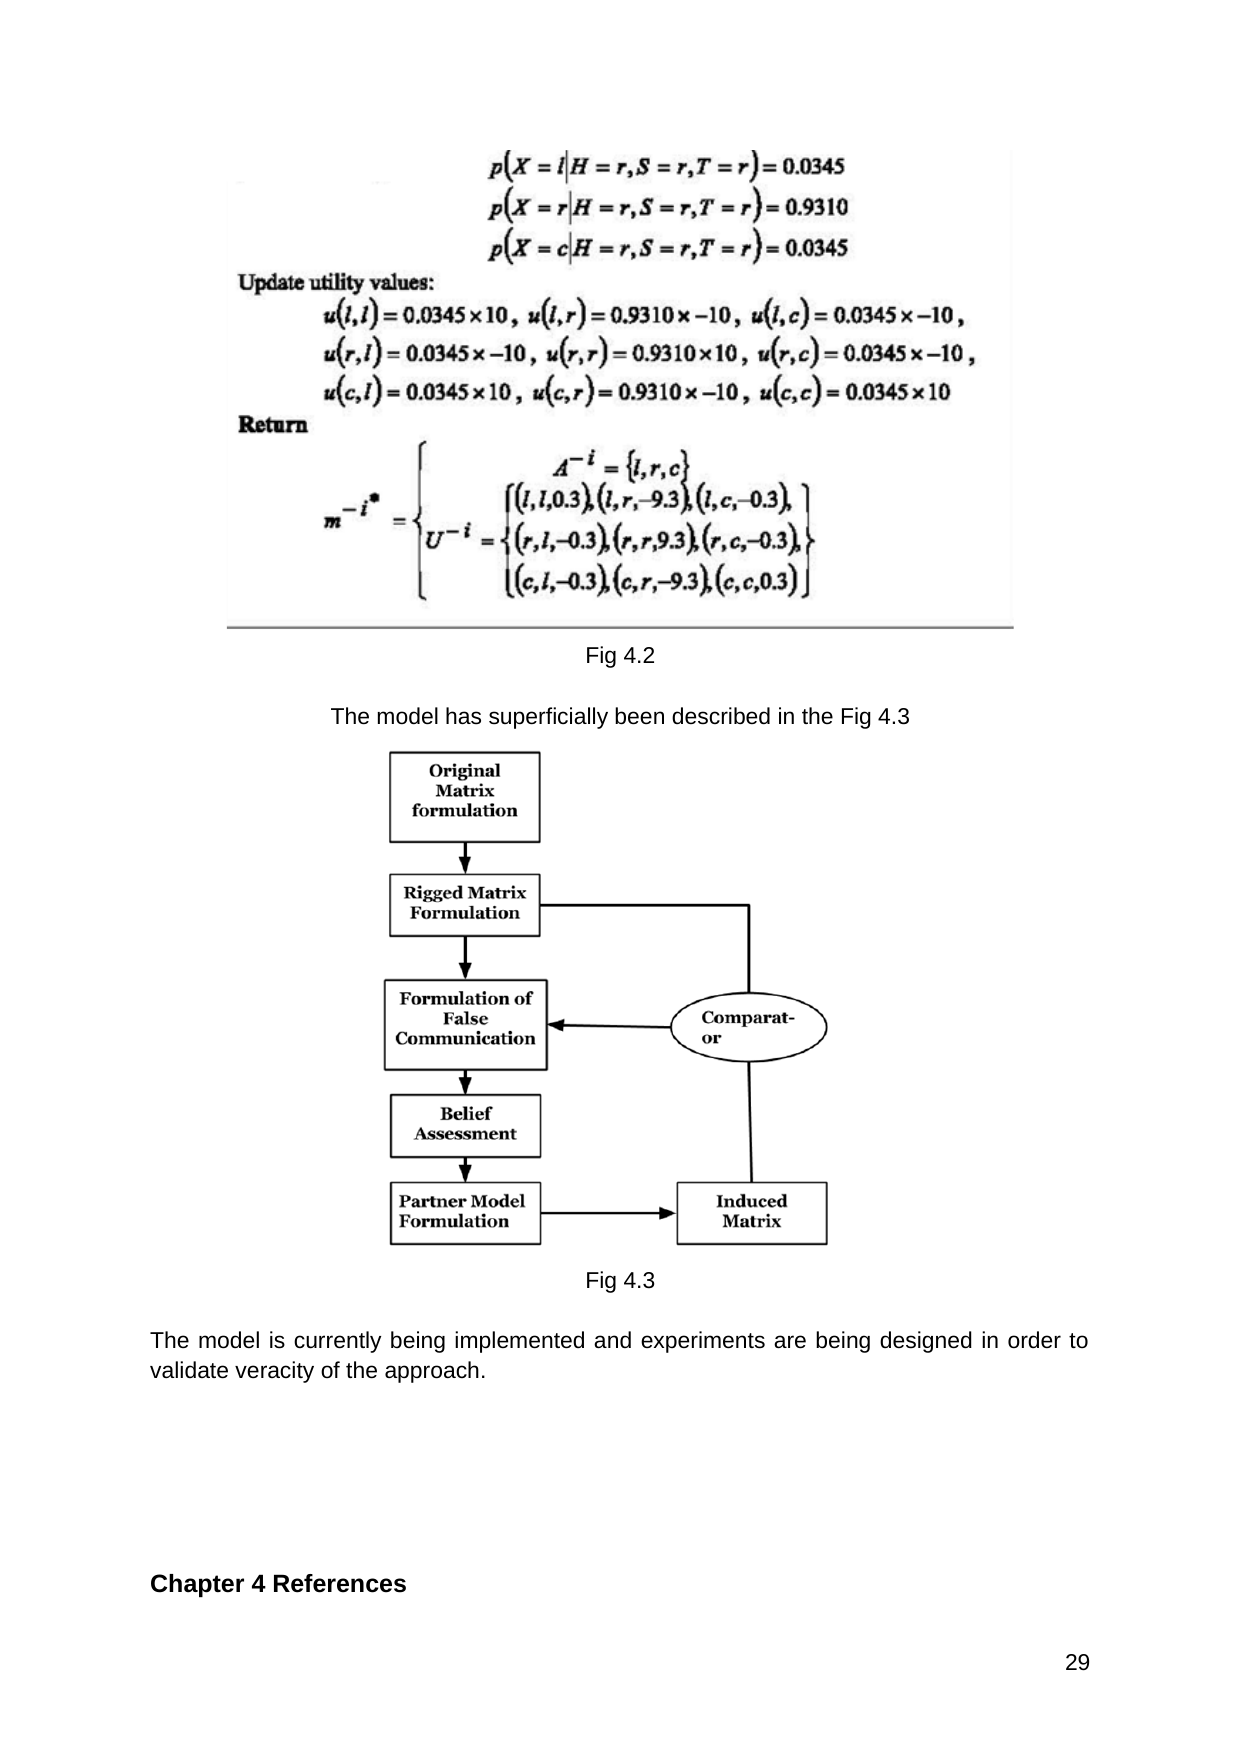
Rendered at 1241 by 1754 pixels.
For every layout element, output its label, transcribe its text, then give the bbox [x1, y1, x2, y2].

text Fig 4.3 [150, 1267, 1090, 1293]
picture [344, 733, 896, 1263]
text The model is currently being implemented and experiments are being designed in order to validate veracity of the approach. [150, 1327, 1090, 1384]
text Chapter 4 References [150, 1569, 1090, 1598]
picture [226, 150, 1014, 639]
text Fig 4.2 [150, 642, 1090, 669]
